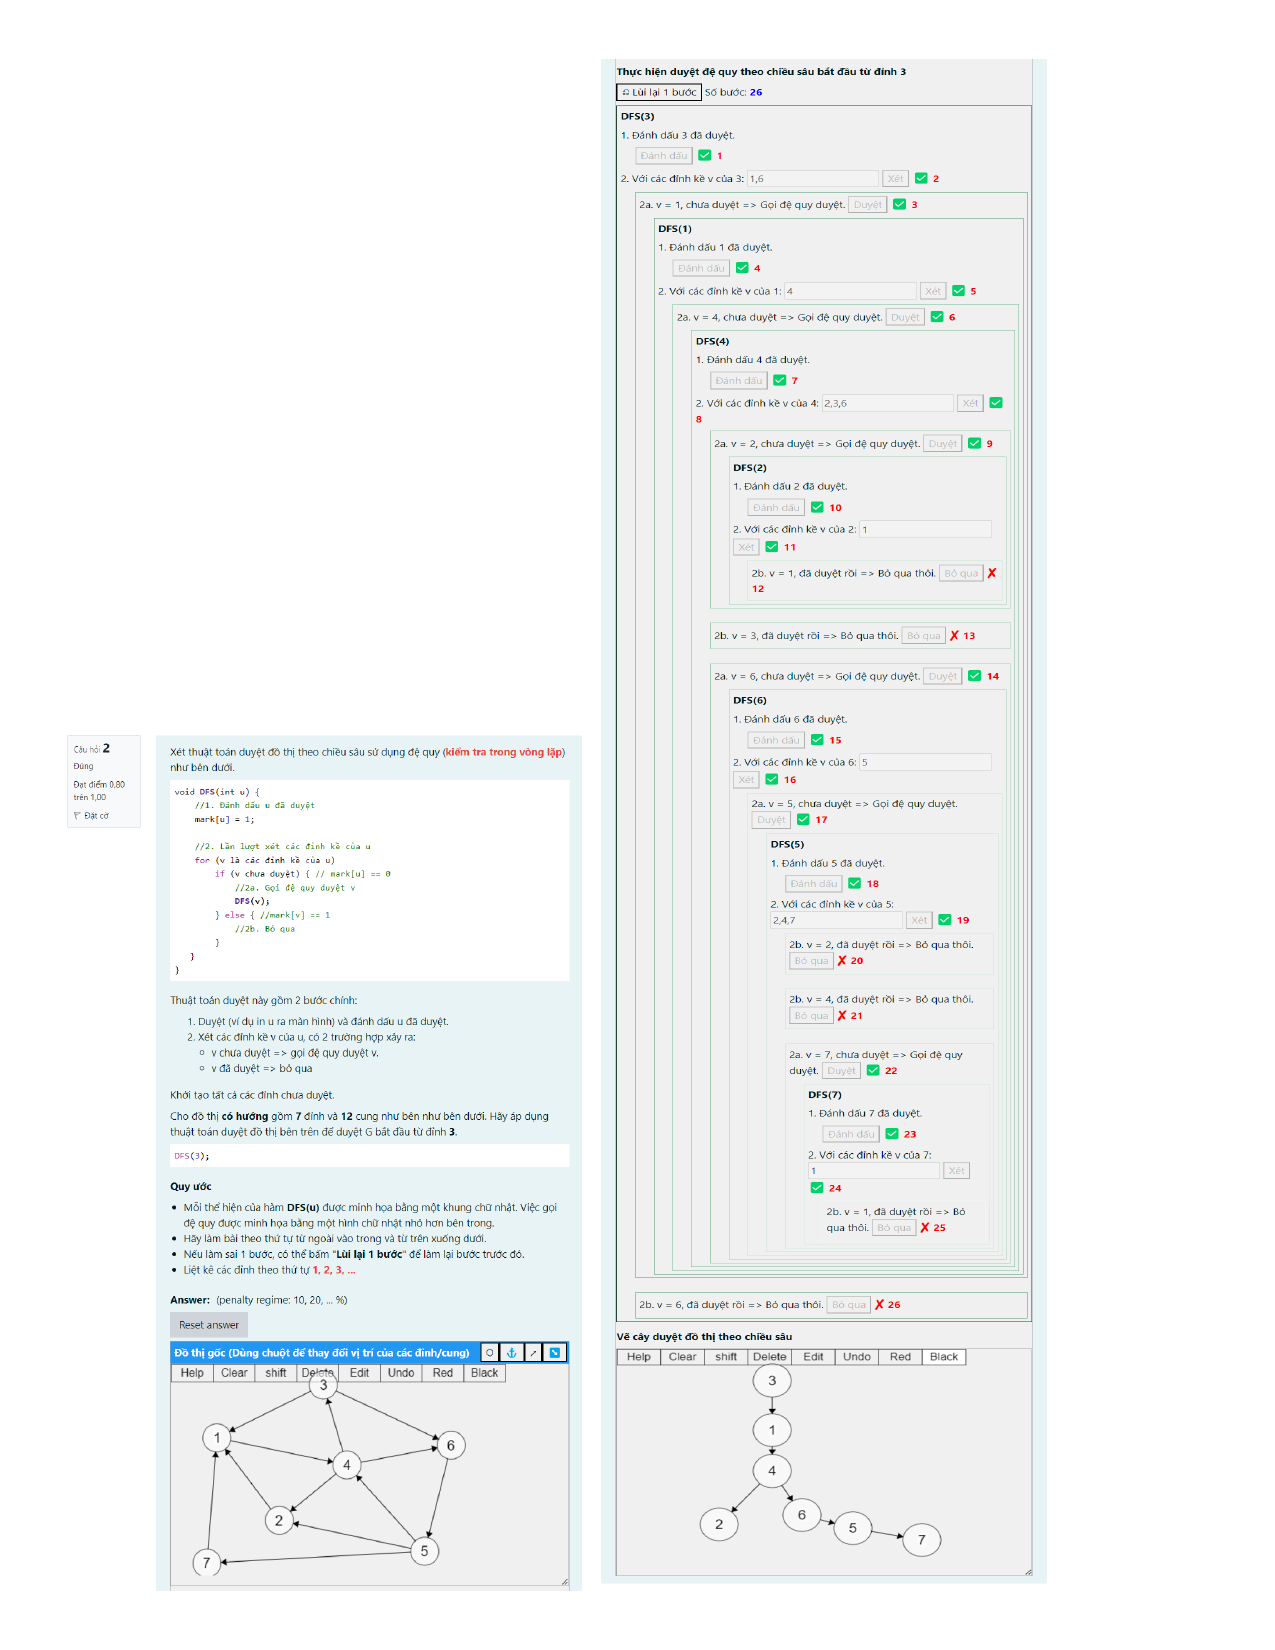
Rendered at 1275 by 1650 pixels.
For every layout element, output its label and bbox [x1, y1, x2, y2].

picture [59, 59, 1055, 1591]
